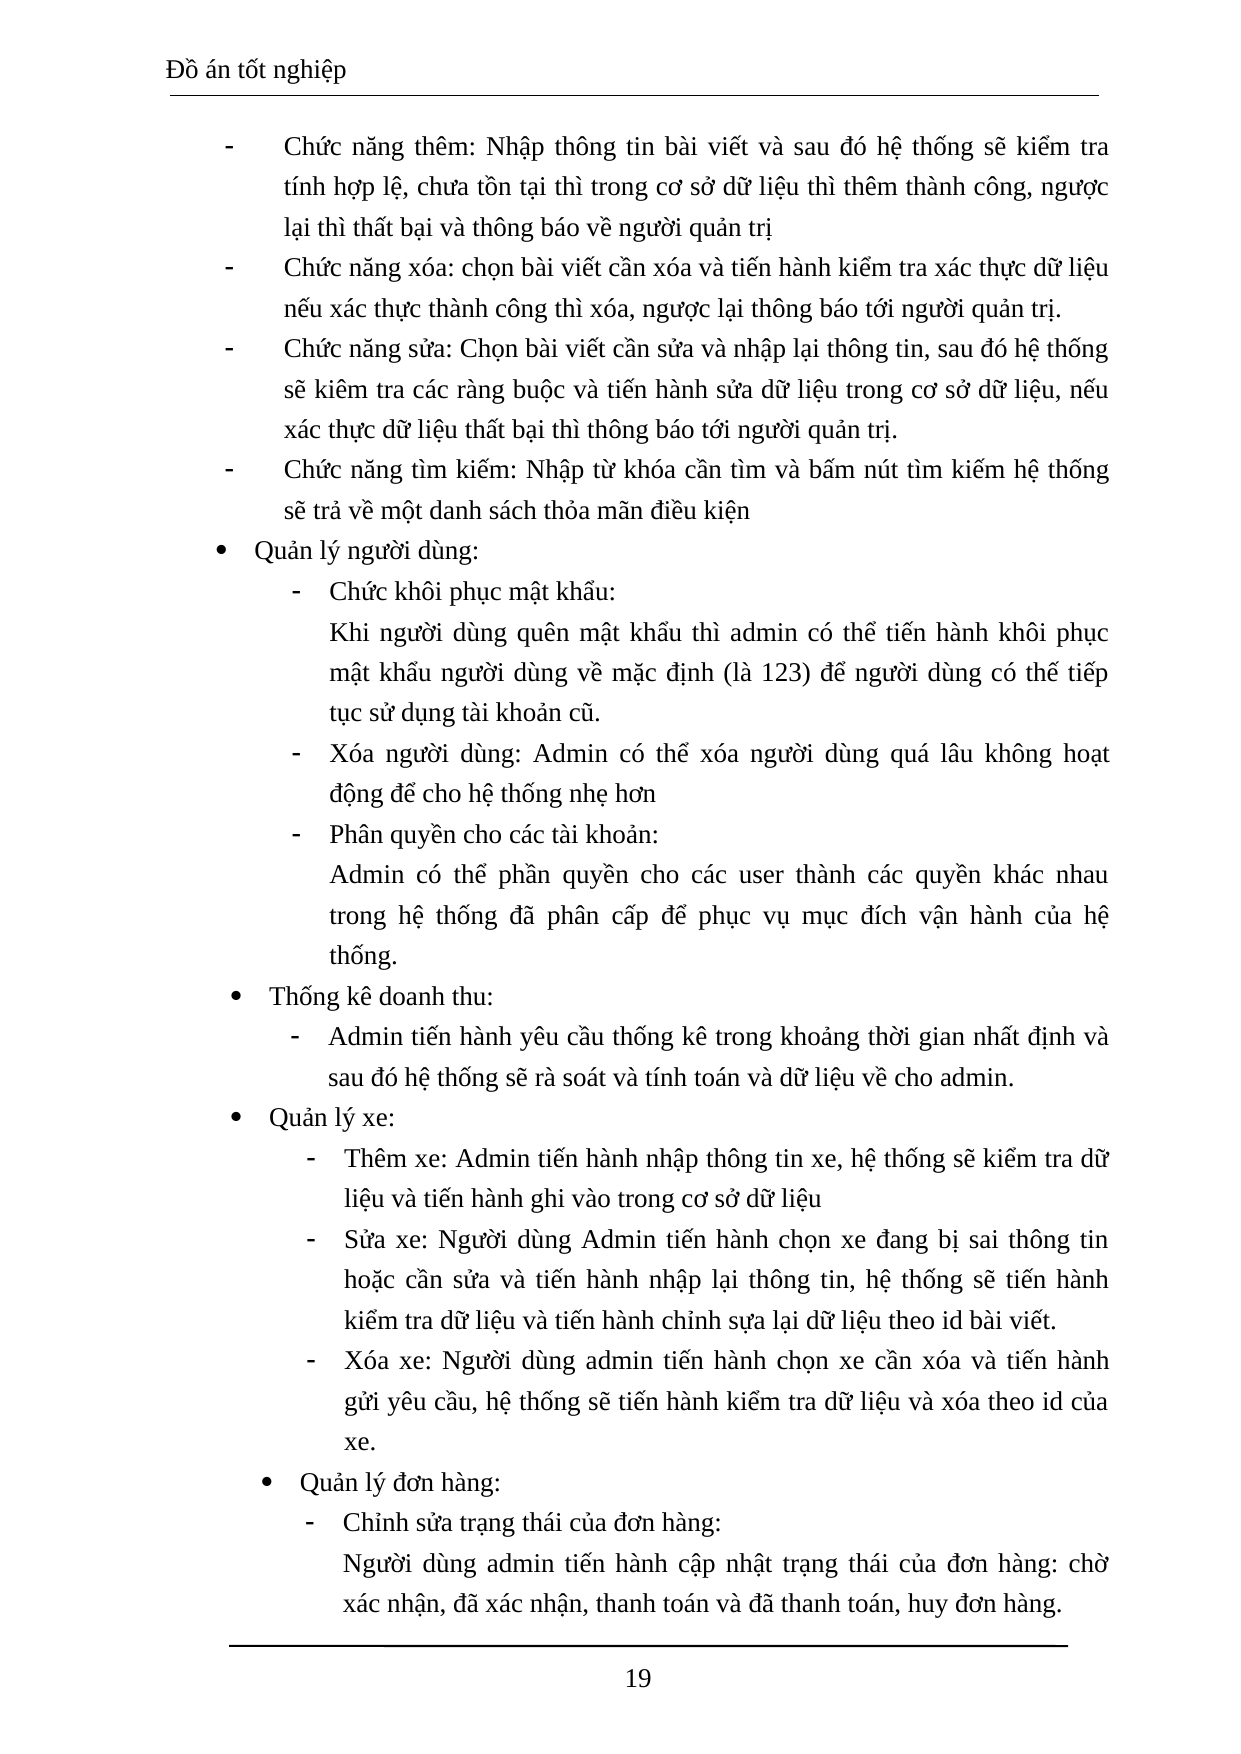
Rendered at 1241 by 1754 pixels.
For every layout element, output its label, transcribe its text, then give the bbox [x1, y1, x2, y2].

list Xóa xe: Người dùng admin tiến hành chọn xe cần xóa và tiến hành gửi yêu cầu, hệ thống sẽ tiến hành kiểm tra dữ liệu và xóa theo id của xe. [306, 1344, 1110, 1456]
list Khi người dùng quên mật khẩu thì admin có thể tiến hành khôi phục mật khẩu người dùng về mặc định (là 123) để người dùng có thế tiếp tục sử dụng tài khoản cũ. [329, 616, 1110, 728]
list Xóa người dùng: Admin có thể xóa người dùng quá lâu không hoạt động để cho hệ thống nhẹ hơn [292, 737, 1110, 809]
list Admin có thể phần quyền cho các user thành các quyền khác nhau trong hệ thống đã phân cấp để phục vụ mục đích vận hành của hệ thống. [329, 858, 1110, 971]
list Chức năng xóa: chọn bài viết cần xóa và tiến hành kiểm tra xác thực dữ liệu nếu xác thực thành công thì xóa, ngược lại thông báo tới người quản trị. [224, 251, 1110, 323]
list Chức năng sửa: Chọn bài viết cần sửa và nhập lại thông tin, sau đó hệ thống sẽ kiêm tra các ràng buộc và tiến hành sửa dữ liệu trong cơ sở dữ liệu, nếu xác thực dữ liệu thất bại thì thông báo tới người quản trị. [224, 332, 1110, 444]
list Thêm xe: Admin tiến hành nhập thông tin xe, hệ thống sẽ kiểm tra dữ liệu và tiến hành ghi vào trong cơ sở dữ liệu [306, 1142, 1110, 1214]
list Sửa xe: Người dùng Admin tiến hành chọn xe đang bị sai thông tin hoặc cần sửa và tiến hành nhập lại thông tin, hệ thống sẽ tiến hành kiểm tra dữ liệu và tiến hành chỉnh sựa lại dữ liệu theo id bài viết. [306, 1223, 1110, 1335]
list Quản lý xe: [231, 1101, 1110, 1133]
list Thống kê doanh thu: [231, 980, 1110, 1011]
list Chức khôi phục mật khẩu: [292, 575, 1110, 606]
list Admin tiến hành yêu cầu thống kê trong khoảng thời gian nhất định và sau đó hệ thống sẽ rà soát và tính toán và dữ liệu về cho admin. [290, 1020, 1110, 1092]
list Phân quyền cho các tài khoản: [292, 818, 1110, 849]
list Chỉnh sửa trạng thái của đơn hàng: [305, 1506, 1110, 1537]
list Chức năng tìm kiếm: Nhập từ khóa cần tìm và bấm nút tìm kiếm hệ thống sẽ trả về một danh sách thỏa mãn điều kiện [224, 453, 1110, 525]
list Quản lý đơn hàng: [262, 1466, 1110, 1497]
list Quản lý người dùng: [217, 534, 1110, 566]
list Chức năng thêm: Nhập thông tin bài viết và sau đó hệ thống sẽ kiểm tra tính hợp lệ, chưa tồn tại thì trong cơ sở dữ liệu thì thêm thành công, ngược lại thì thất bại và thông báo về người quản trị [224, 130, 1110, 242]
list Người dùng admin tiến hành cập nhật trạng thái của đơn hàng: chờ xác nhận, đã xác nhận, thanh toán và đã thanh toán, huy đơn hàng. [343, 1547, 1110, 1618]
